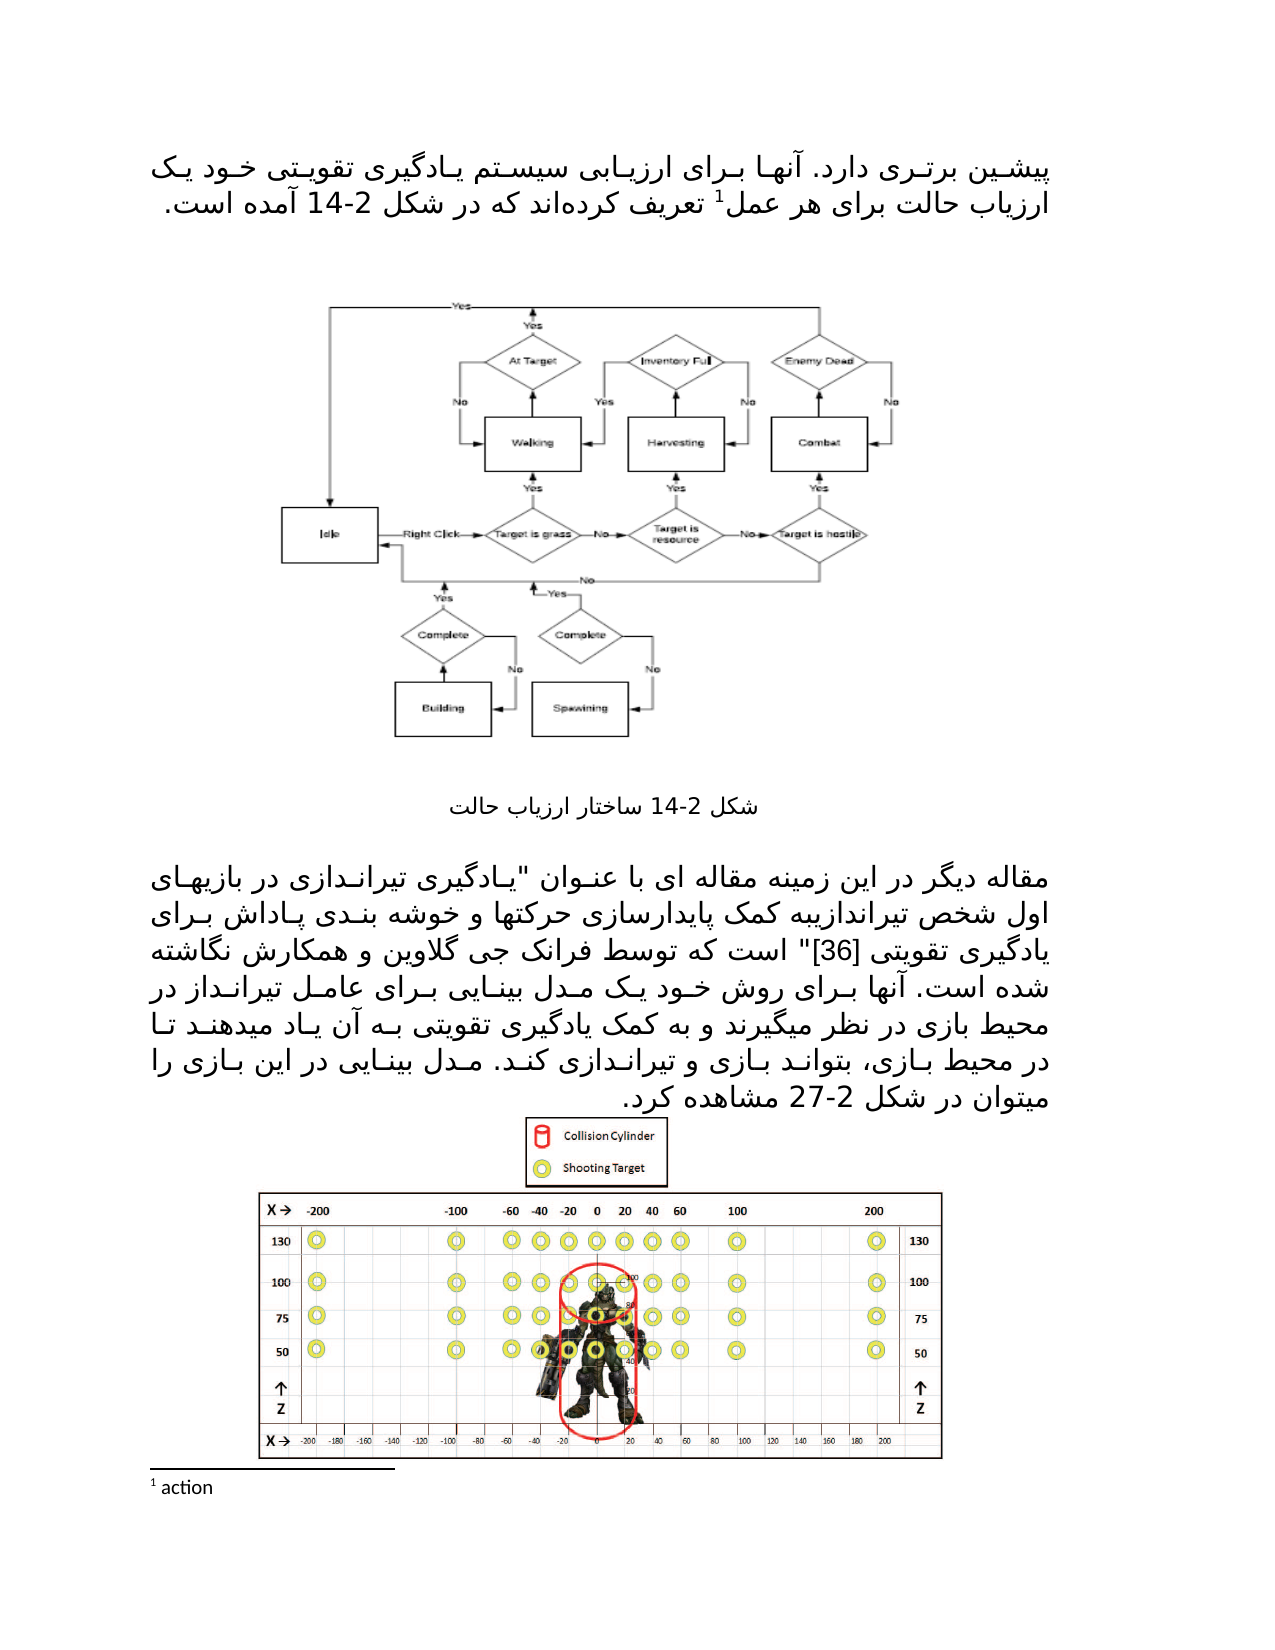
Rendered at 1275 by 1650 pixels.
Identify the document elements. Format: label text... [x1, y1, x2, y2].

list مقاله دیگر در این زمینه مقاله ای با عنوان "یادگیری تیراندازی در بازیهای اول شخص تیراندازیبه کمک پایدارسازی حرکتها و خوشه بندی پاداش برای یادگیری تقویتی" است که توسط فرانک جی گلاوین و همکارش نگاشته شده است. آنها برای روش خود یک مدل بینایی برای عامل تیرانداز در محیط بازی در نظر میگیرند و به کمک یادگیری تقویتی به آن یاد میدهند تا در محیط بازی، بتواند بازی و تیراندازی کند. مدل بینایی در این بازی را میتوان در شکل 2-27 مشاهده کرد. [150, 860, 1050, 1114]
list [150, 150, 1050, 221]
list شکل 2-14 ساختار ارزیاب حالت [150, 793, 1050, 819]
